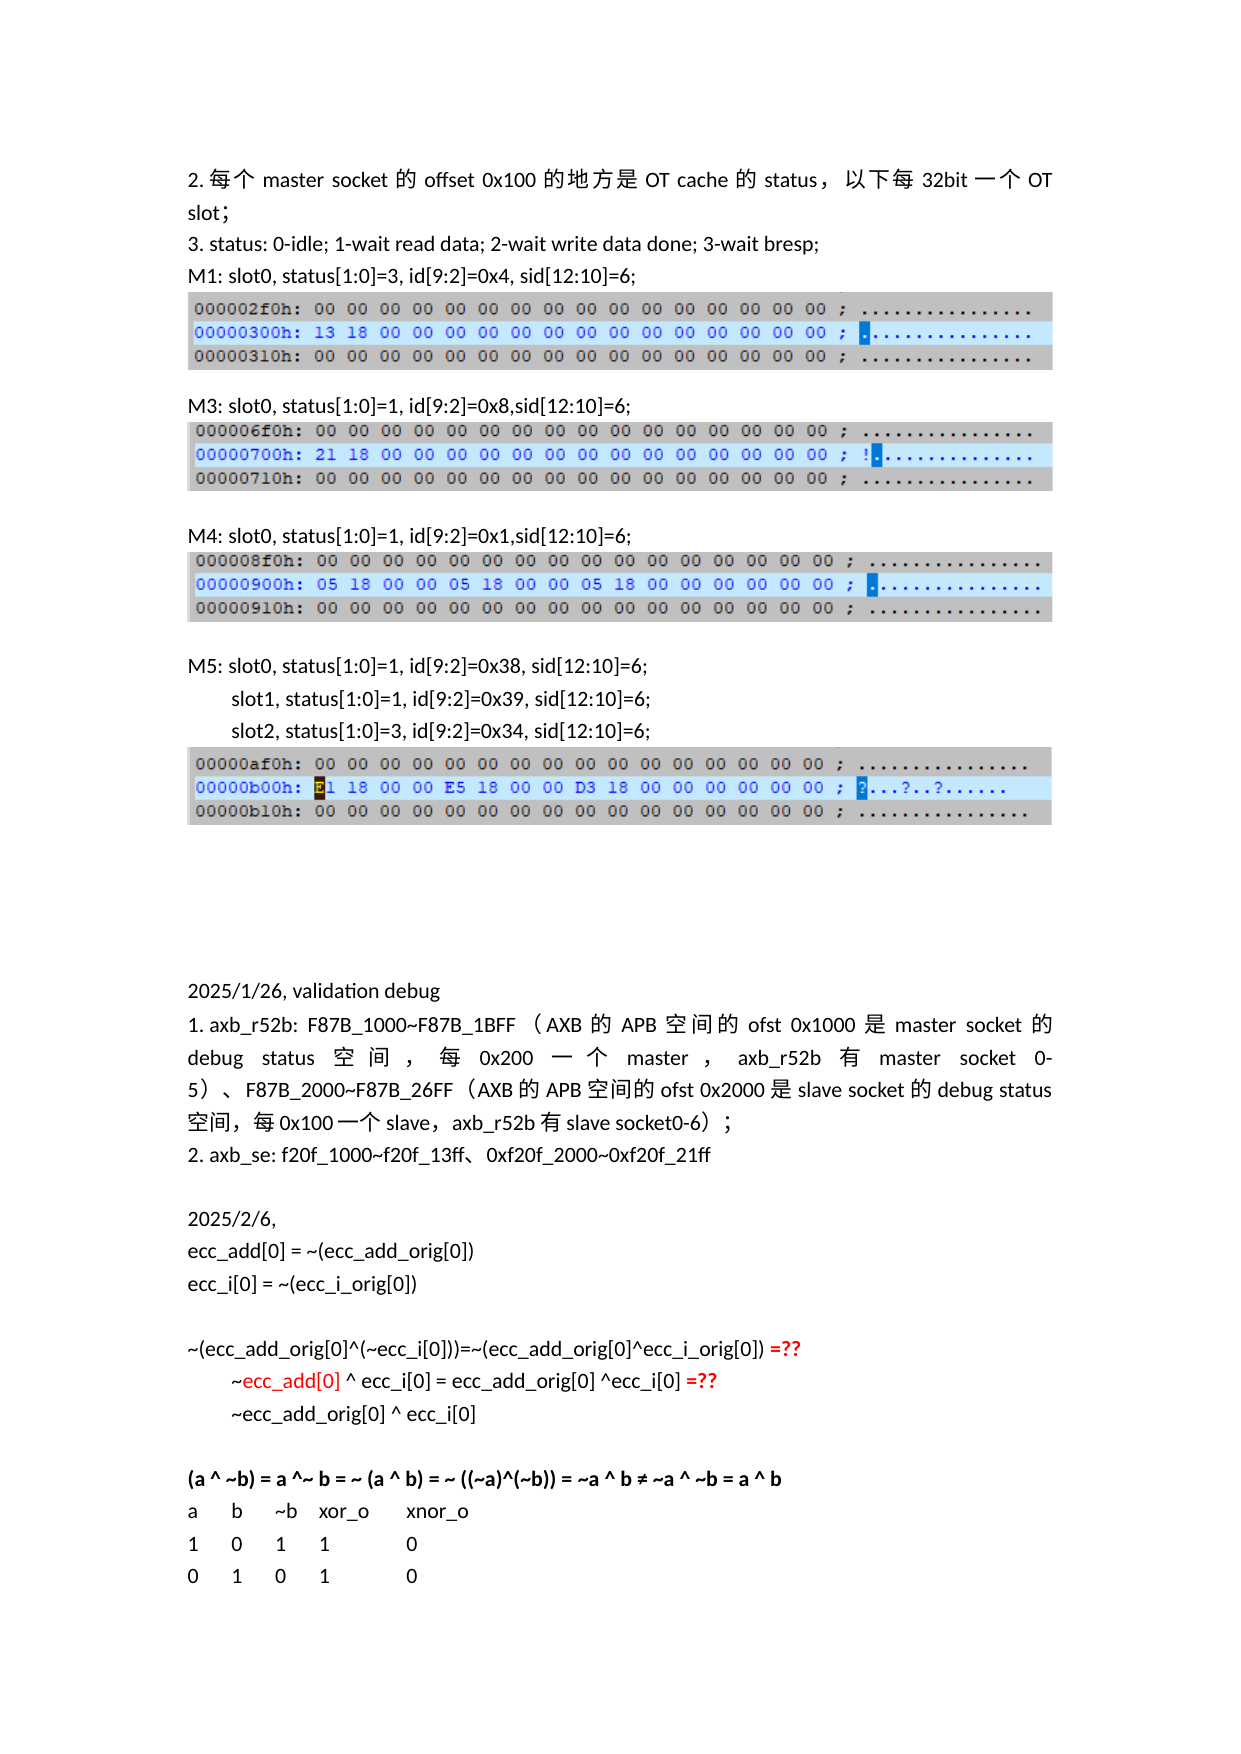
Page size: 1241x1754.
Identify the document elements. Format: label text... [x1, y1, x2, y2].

list M4: slot0, status[1:0]=1, id[9:2]=0x1,sid[12:10]=6; [187, 519, 1053, 552]
list axb_r52b: F87B_1000~F87B_1BFF（AXB的APB空间的ofst 0x1000是master socket的debug status空间，每0x200一个master，axb_r52b有master socket 0-5）、F87B_2000~F87B_26FF（AXB的APB空间的ofst 0x2000是slave socket的debug status空间，每0x100一个slave，axb_r52b有slave socket0-6）； [187, 1007, 1053, 1137]
picture [187, 552, 1053, 622]
list axb_se: f20f_1000~f20f_13ff、0xf20f_2000~0xf20f_21ff [187, 1137, 1053, 1169]
picture [187, 422, 1053, 491]
list slot2, status[1:0]=3, id[9:2]=0x34, sid[12:10]=6; [187, 714, 1053, 747]
list M1: slot0, status[1:0]=3, id[9:2]=0x4, sid[12:10]=6; [187, 259, 1053, 292]
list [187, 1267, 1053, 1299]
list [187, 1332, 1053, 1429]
picture [187, 747, 1052, 825]
list ecc_add[0] = ~(ecc_add_orig[0]) [187, 1234, 1053, 1267]
list 2025/1/26, validation debug [187, 974, 1053, 1007]
list M3: slot0, status[1:0]=1, id[9:2]=0x8,sid[12:10]=6; [187, 389, 1053, 422]
list status: 0-idle; 1-wait read data; 2-wait write data done; 3-wait bresp; [187, 227, 1053, 259]
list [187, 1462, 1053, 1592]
list slot1, status[1:0]=1, id[9:2]=0x39, sid[12:10]=6; [187, 682, 1053, 714]
list 2025/2/6, [187, 1202, 1053, 1234]
list 每个master socket的offset 0x100的地方是OT cache的status，以下每32bit一个OT slot； [187, 162, 1053, 227]
list M5: slot0, status[1:0]=1, id[9:2]=0x38, sid[12:10]=6; [187, 649, 1053, 682]
picture [187, 292, 1053, 370]
